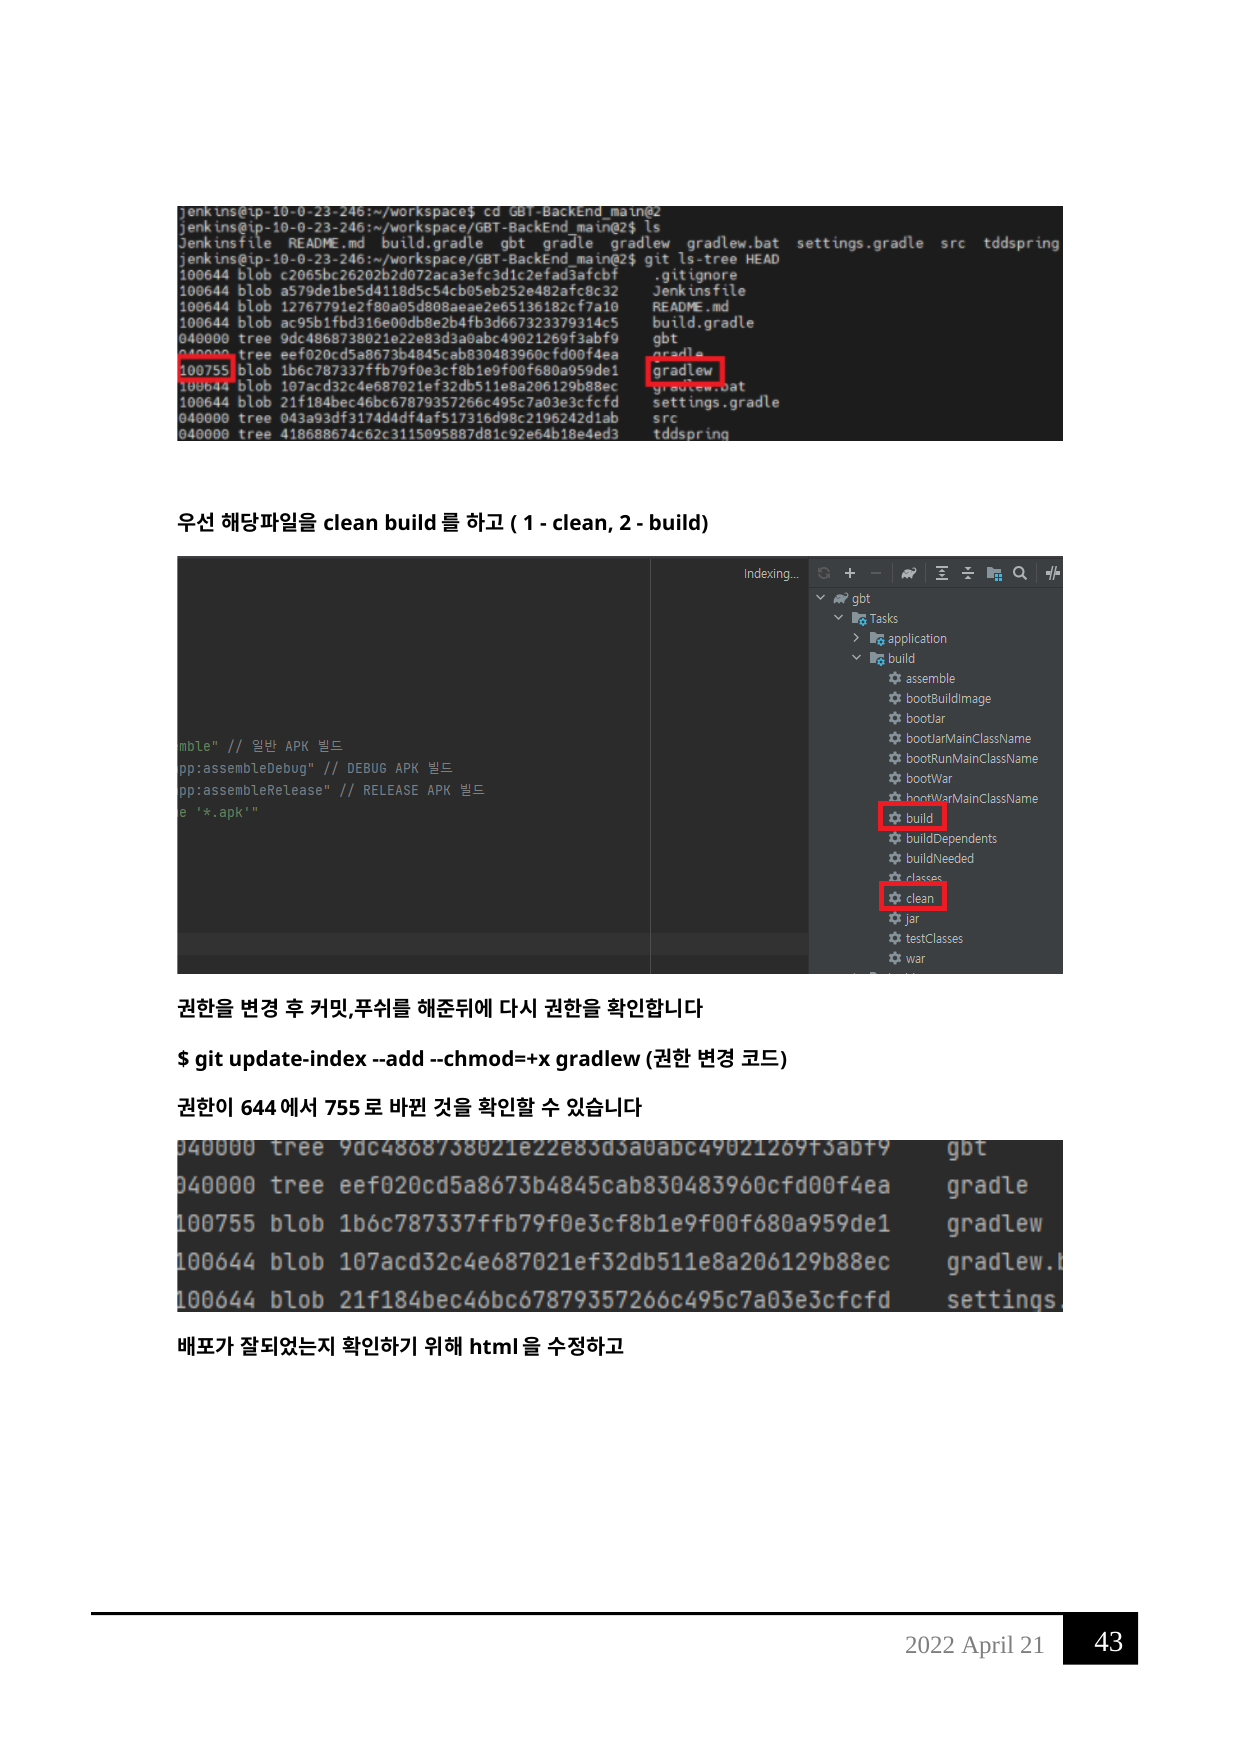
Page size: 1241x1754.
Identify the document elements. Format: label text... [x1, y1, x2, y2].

text 우선 해당파일을 clean build를 하고 ( 1 - clean, 2 - build) [177, 507, 1063, 537]
picture [177, 1140, 1063, 1312]
text 권한이 644에서 755로 바뀐 것을 확인할 수 있습니다 [177, 1091, 1063, 1121]
text 권한을 변경 후 커밋,푸쉬를 해준뒤에 다시 권한을 확인합니다 [177, 992, 1063, 1023]
picture [177, 556, 1063, 974]
picture [177, 206, 1063, 441]
text 배포가 잘되었는지 확인하기 위해 html을 수정하고 [177, 1330, 1063, 1360]
text $ git update-index --add --chmod=+x gradlew (권한 변경 코드) [177, 1042, 1063, 1072]
